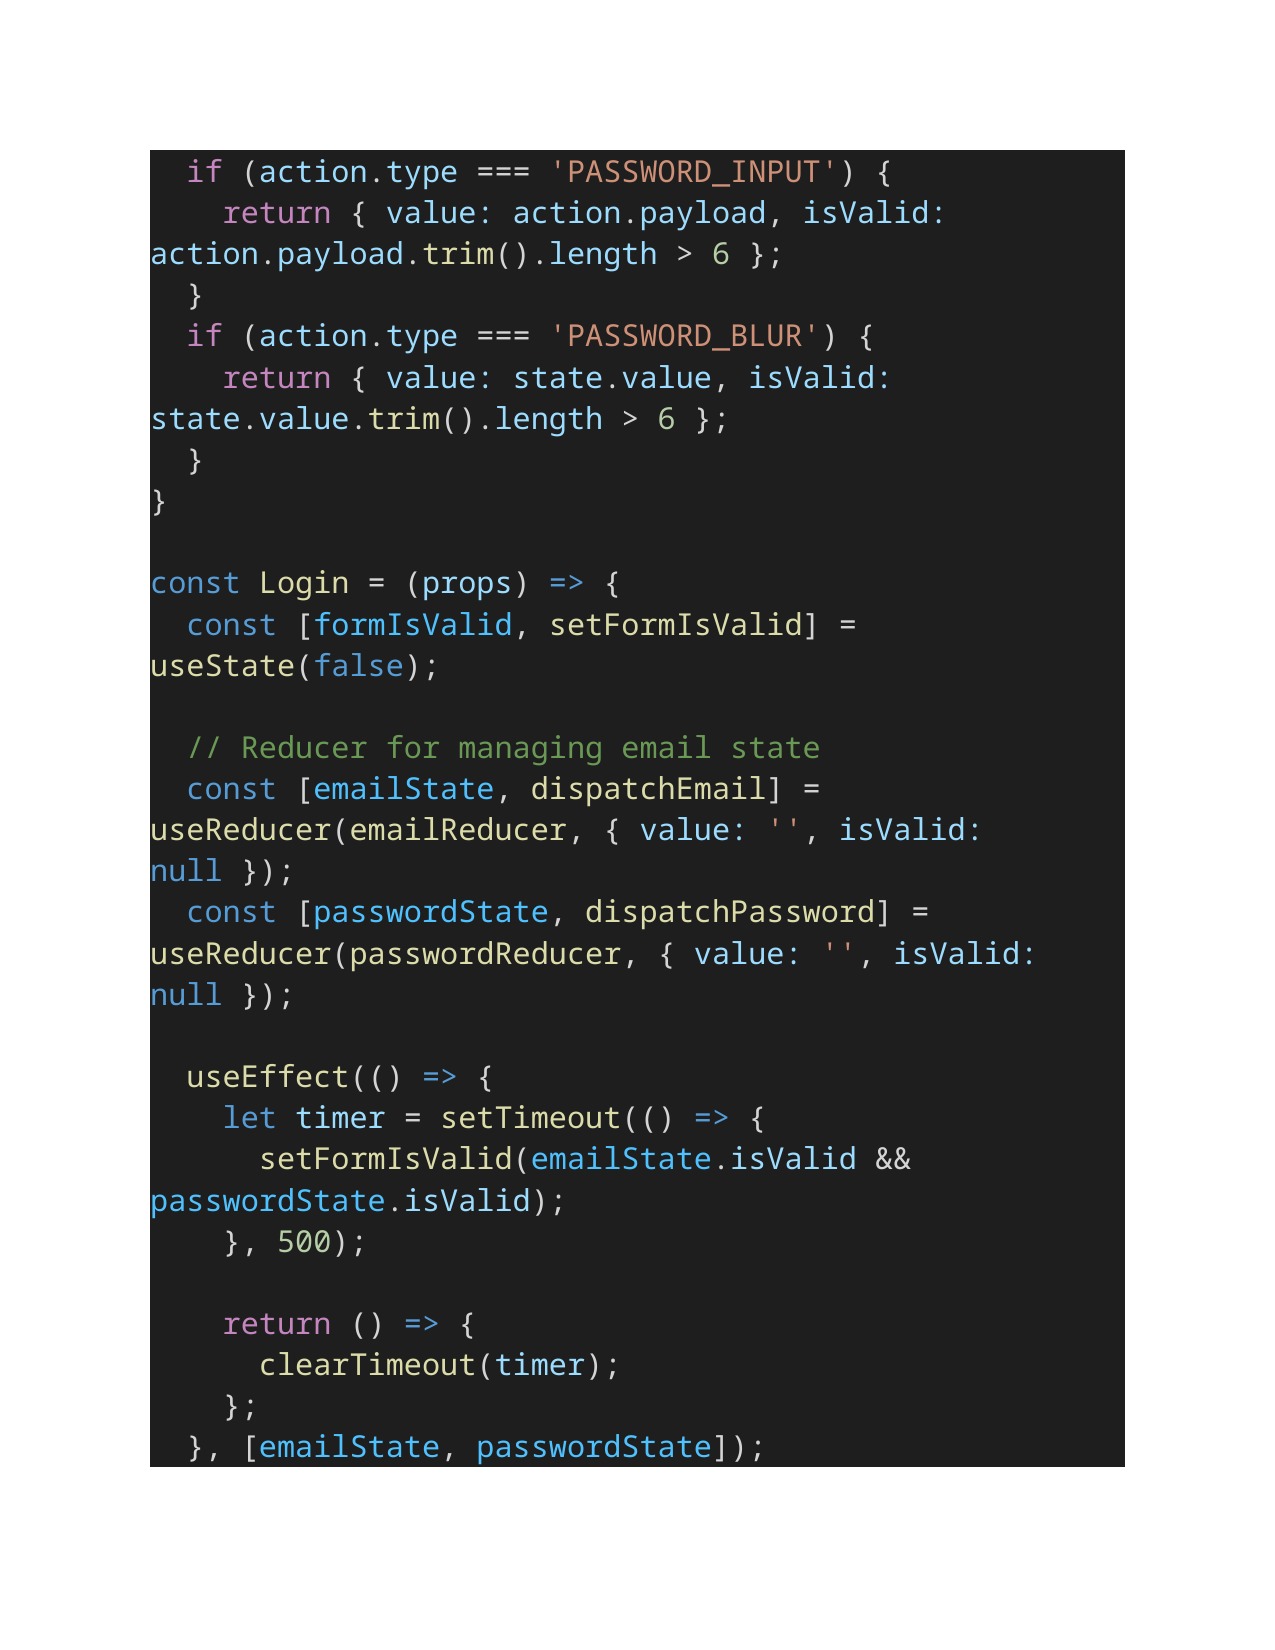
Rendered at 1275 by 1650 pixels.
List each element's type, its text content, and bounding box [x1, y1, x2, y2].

text const Login = (props) => { [150, 561, 1125, 603]
text if (action.type === 'PASSWORD_INPUT') { [150, 150, 1125, 191]
text if (action.type === 'PASSWORD_BLUR') { [150, 314, 1125, 356]
text return { value: state.value, isValid: state.value.trim().length > 6 }; [150, 356, 1125, 438]
text }; [150, 1384, 1125, 1426]
text const [passwordState, dispatchPassword] = useReducer(passwordReducer, { value: '', isValid: null }); [150, 891, 1125, 1014]
text setFormIsValid(emailState.isValid && passwordState.isValid); [150, 1137, 1125, 1220]
text return () => { [150, 1302, 1125, 1343]
text }, [emailState, passwordState]); [150, 1426, 1125, 1467]
text // Reducer for managing email state [150, 726, 1125, 767]
text } [150, 273, 1125, 314]
text }, 500); [150, 1220, 1125, 1261]
text const [emailState, dispatchEmail] = useReducer(emailReducer, { value: '', isValid: null }); [150, 767, 1125, 891]
text const [formIsValid, setFormIsValid] = useState(false); [150, 603, 1125, 685]
text } [150, 438, 1125, 479]
text useEffect(() => { [150, 1055, 1125, 1096]
text return { value: action.payload, isValid: action.payload.trim().length > 6 }; [150, 191, 1125, 273]
text } [150, 479, 1125, 520]
text let timer = setTimeout(() => { [150, 1096, 1125, 1137]
text clearTimeout(timer); [150, 1343, 1125, 1384]
